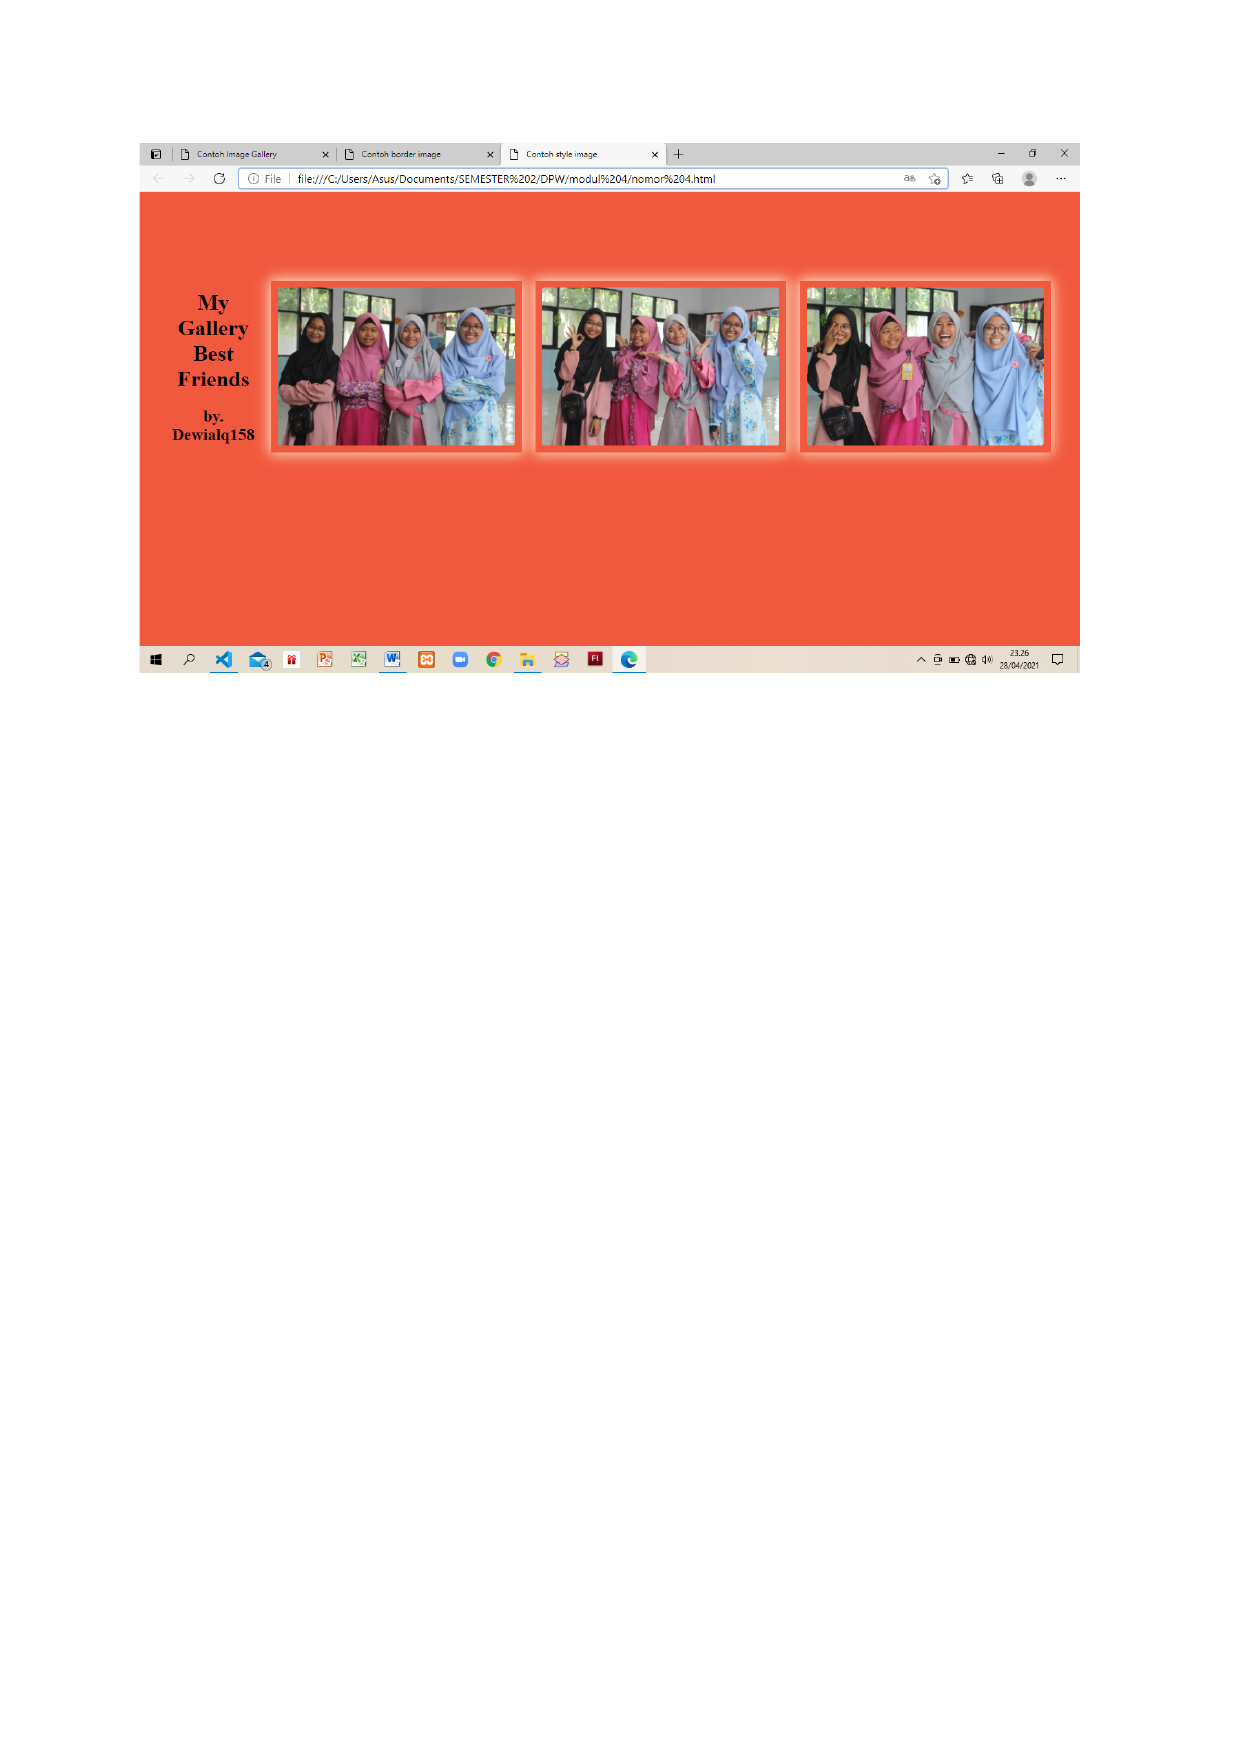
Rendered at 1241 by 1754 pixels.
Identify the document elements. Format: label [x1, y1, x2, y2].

picture [139, 143, 1080, 673]
